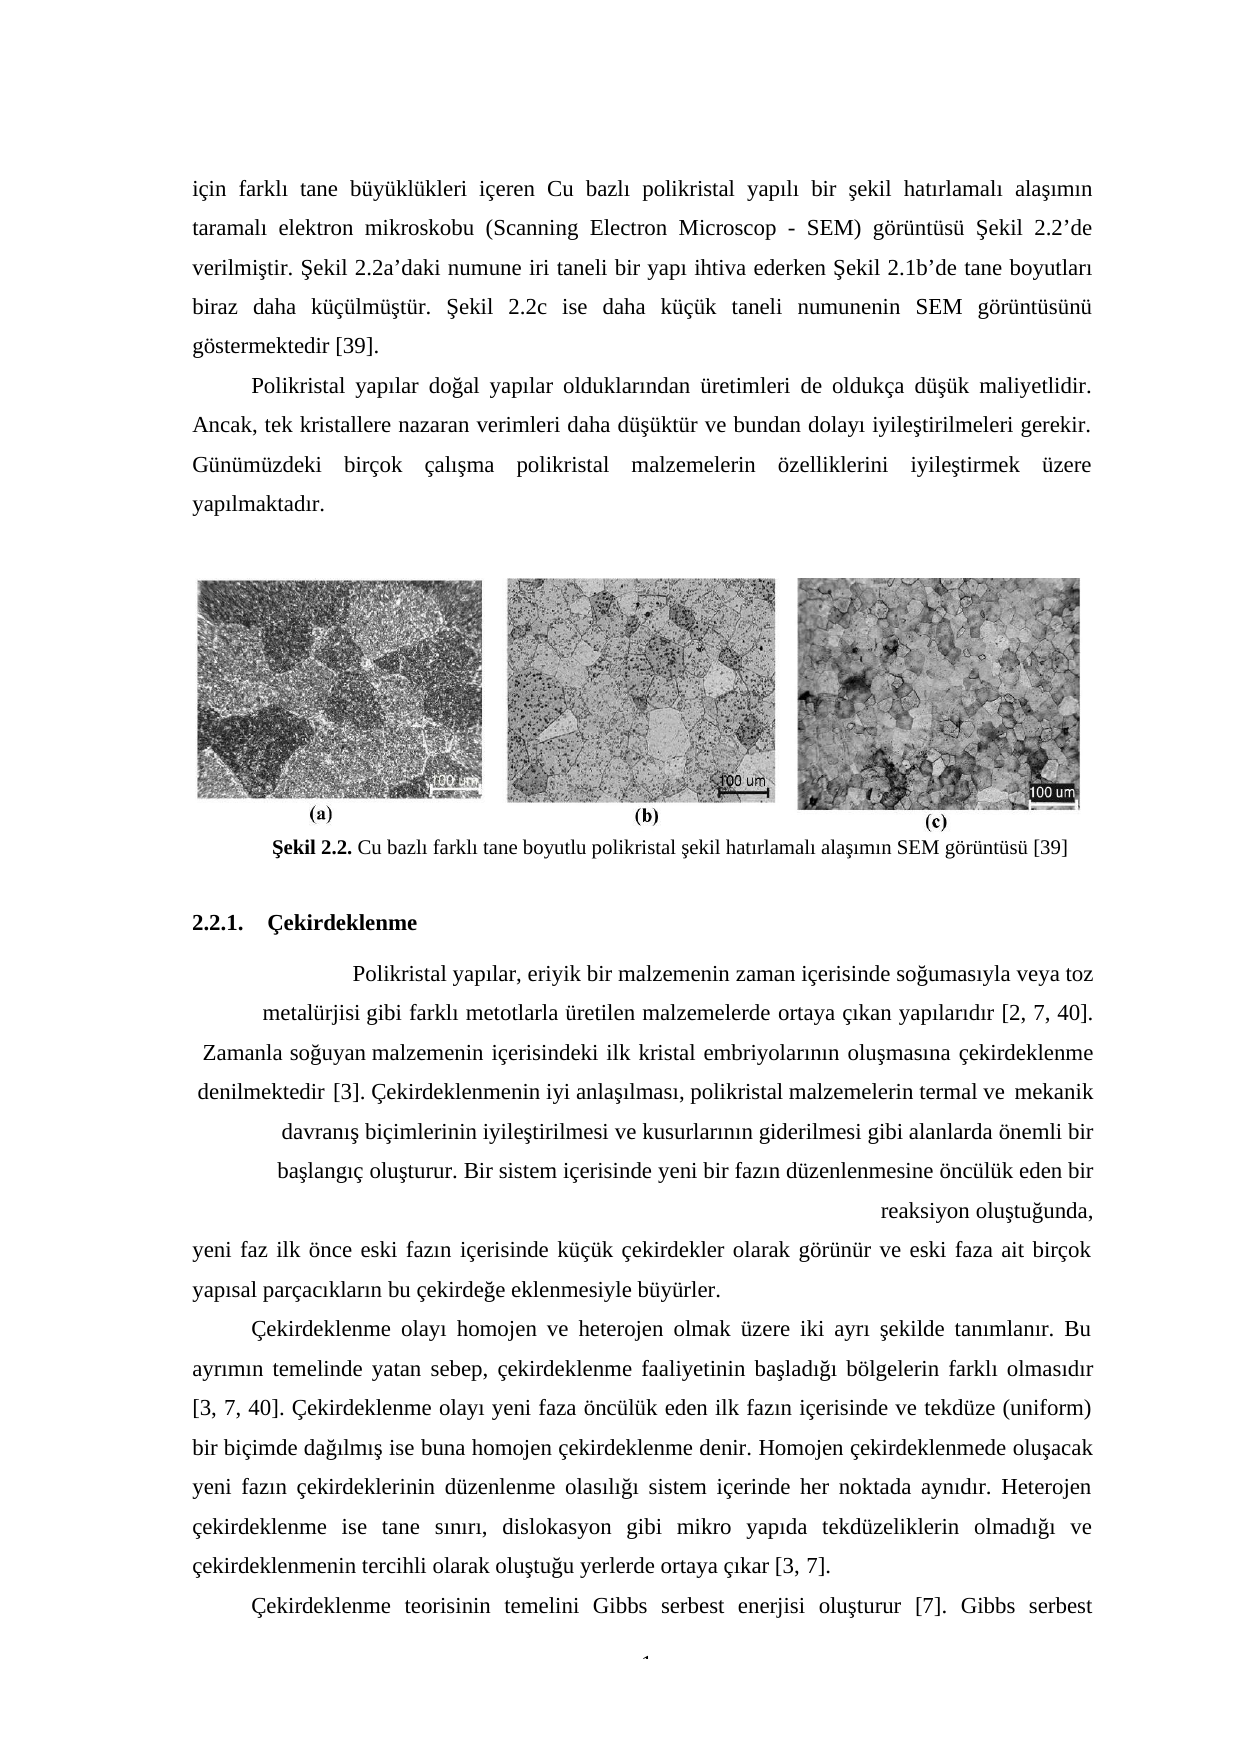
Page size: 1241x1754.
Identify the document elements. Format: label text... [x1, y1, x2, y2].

text Çekirdeklenme olayı homojen ve heterojen olmak üzere iki ayrı şekilde tanımlanır. Bu ayrımın temelinde yatan sebep, çekirdeklenme faaliyetinin başladığı bölgelerin farklı olmasıdır [3, 7, 40]. Çekirdeklenme olayı yeni faza öncülük eden ilk fazın içerisinde ve tekdüze (uniform) bir biçimde dağılmış ise buna homojen çekirdeklenme denir. Homojen çekirdeklenmede oluşacak yeni fazın çekirdeklerinin düzenlenme olasılığı sistem içerinde her noktada aynıdır. Heterojen çekirdeklenme ise tane sınırı, dislokasyon gibi mikro yapıda tekdüzeliklerin olmadığı ve çekirdeklenmenin tercihli olarak oluştuğu yerlerde ortaya çıkar [3, 7]. [192, 1315, 1093, 1579]
picture [195, 578, 1083, 834]
text Polikristal yapılar, eriyik bir malzemenin zaman içerisinde soğumasıyla veya toz metalürjisi gibi farklı metotlarla üretilen malzemelerde ortaya çıkan yapılarıdır [2, 7, 40]. Zamanla soğuyan malzemenin içerisindeki ilk kristal embriyolarının oluşmasına çekirdeklenme denilmektedir [3]. Çekirdeklenmenin iyi anlaşılması, polikristal malzemelerin termal ve mekanik davranış biçimlerinin iyileştirilmesi ve kusurlarının giderilmesi gibi alanlarda önemli bir başlangıç oluşturur. Bir sistem içerisinde yeni bir fazın düzenlenmesine öncülük eden bir reaksiyon oluştuğunda, [192, 960, 1093, 1223]
subtitle Çekirdeklenme [192, 909, 1126, 935]
text Polikristal yapılar doğal yapılar olduklarından üretimleri de oldukça düşük maliyetlidir. Ancak, tek kristallere nazaran verimleri daha düşüktür ve bundan dolayı iyileştirilmeleri gerekir. Günümüzdeki birçok çalışma polikristal malzemelerin özelliklerini iyileştirmek üzere yapılmaktadır. [192, 372, 1093, 517]
text yeni faz ilk önce eski fazın içerisinde küçük çekirdekler olarak görünür ve eski faza ait birçok yapısal parçacıkların bu çekirdeğe eklenmesiyle büyürler. [192, 1236, 1093, 1302]
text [192, 1592, 1093, 1618]
text için farklı tane büyüklükleri içeren Cu bazlı polikristal yapılı bir şekil hatırlamalı alaşımın taramalı elektron mikroskobu (Scanning Electron Microscop - SEM) görüntüsü Şekil 2.2’de verilmiştir. Şekil 2.2a’daki numune iri taneli bir yapı ihtiva ederken Şekil 2.1b’de tane boyutları biraz daha küçülmüştür. Şekil 2.2c ise daha küçük taneli numunenin SEM görüntüsünü göstermektedir [39]. [192, 175, 1093, 359]
